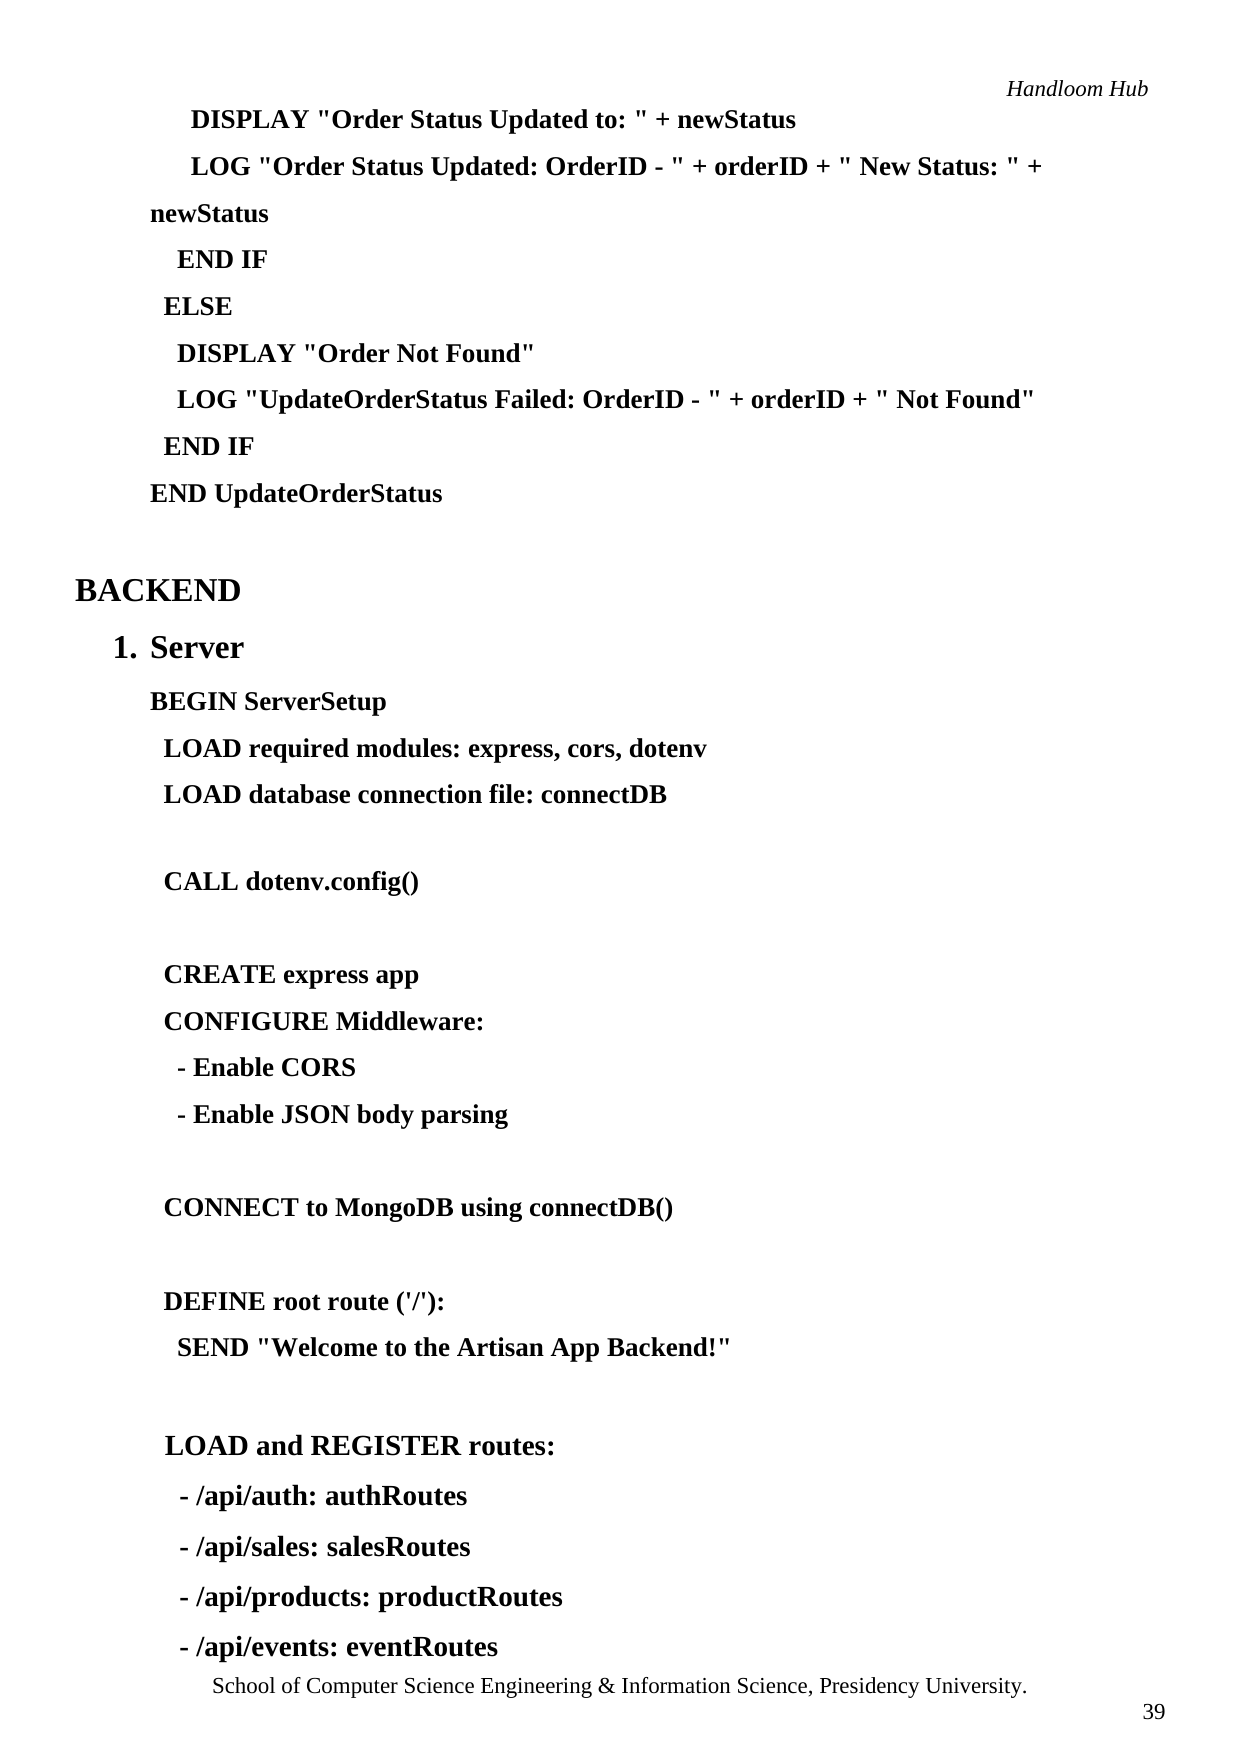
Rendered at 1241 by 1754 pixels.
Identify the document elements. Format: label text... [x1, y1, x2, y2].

text LOG "Order Status Updated: OrderID - " + orderID + " New Status: " + newStatus [150, 150, 1165, 228]
text CREATE express app [150, 958, 1165, 989]
text DISPLAY "Order Status Updated to: " + newStatus [150, 103, 1165, 134]
text END UpdateOrderStatus [150, 477, 1165, 508]
text LOAD required modules: express, cors, dotenv [150, 732, 1165, 763]
text - /api/sales: salesRoutes [150, 1529, 1165, 1562]
text - Enable JSON body parsing [150, 1098, 1165, 1129]
text - Enable CORS [150, 1051, 1165, 1082]
text DISPLAY "Order Not Found" [150, 337, 1165, 368]
text - /api/auth: authRoutes [150, 1478, 1165, 1512]
text LOG "UpdateOrderStatus Failed: OrderID - " + orderID + " Not Found" [150, 383, 1165, 414]
text CONFIGURE Middleware: [150, 1004, 1165, 1036]
text CONNECT to MongoDB using connectDB() [150, 1191, 1165, 1222]
text BACKEND [75, 570, 1165, 608]
text LOAD database connection file: connectDB [150, 778, 1165, 809]
text DEFINE root route ('/'): [150, 1284, 1165, 1316]
text LOAD and REGISTER routes: [150, 1428, 1165, 1462]
text ELSE [150, 290, 1165, 321]
text SEND "Welcome to the Artisan App Backend!" [150, 1331, 1165, 1362]
text - /api/events: eventRoutes [150, 1629, 1165, 1663]
text END IF [150, 243, 1165, 274]
text END IF [150, 430, 1165, 461]
text BEGIN ServerSetup [150, 685, 1165, 716]
text CALL dotenv.config() [150, 864, 1165, 896]
list Server [112, 628, 1165, 666]
text - /api/products: productRoutes [150, 1579, 1165, 1613]
